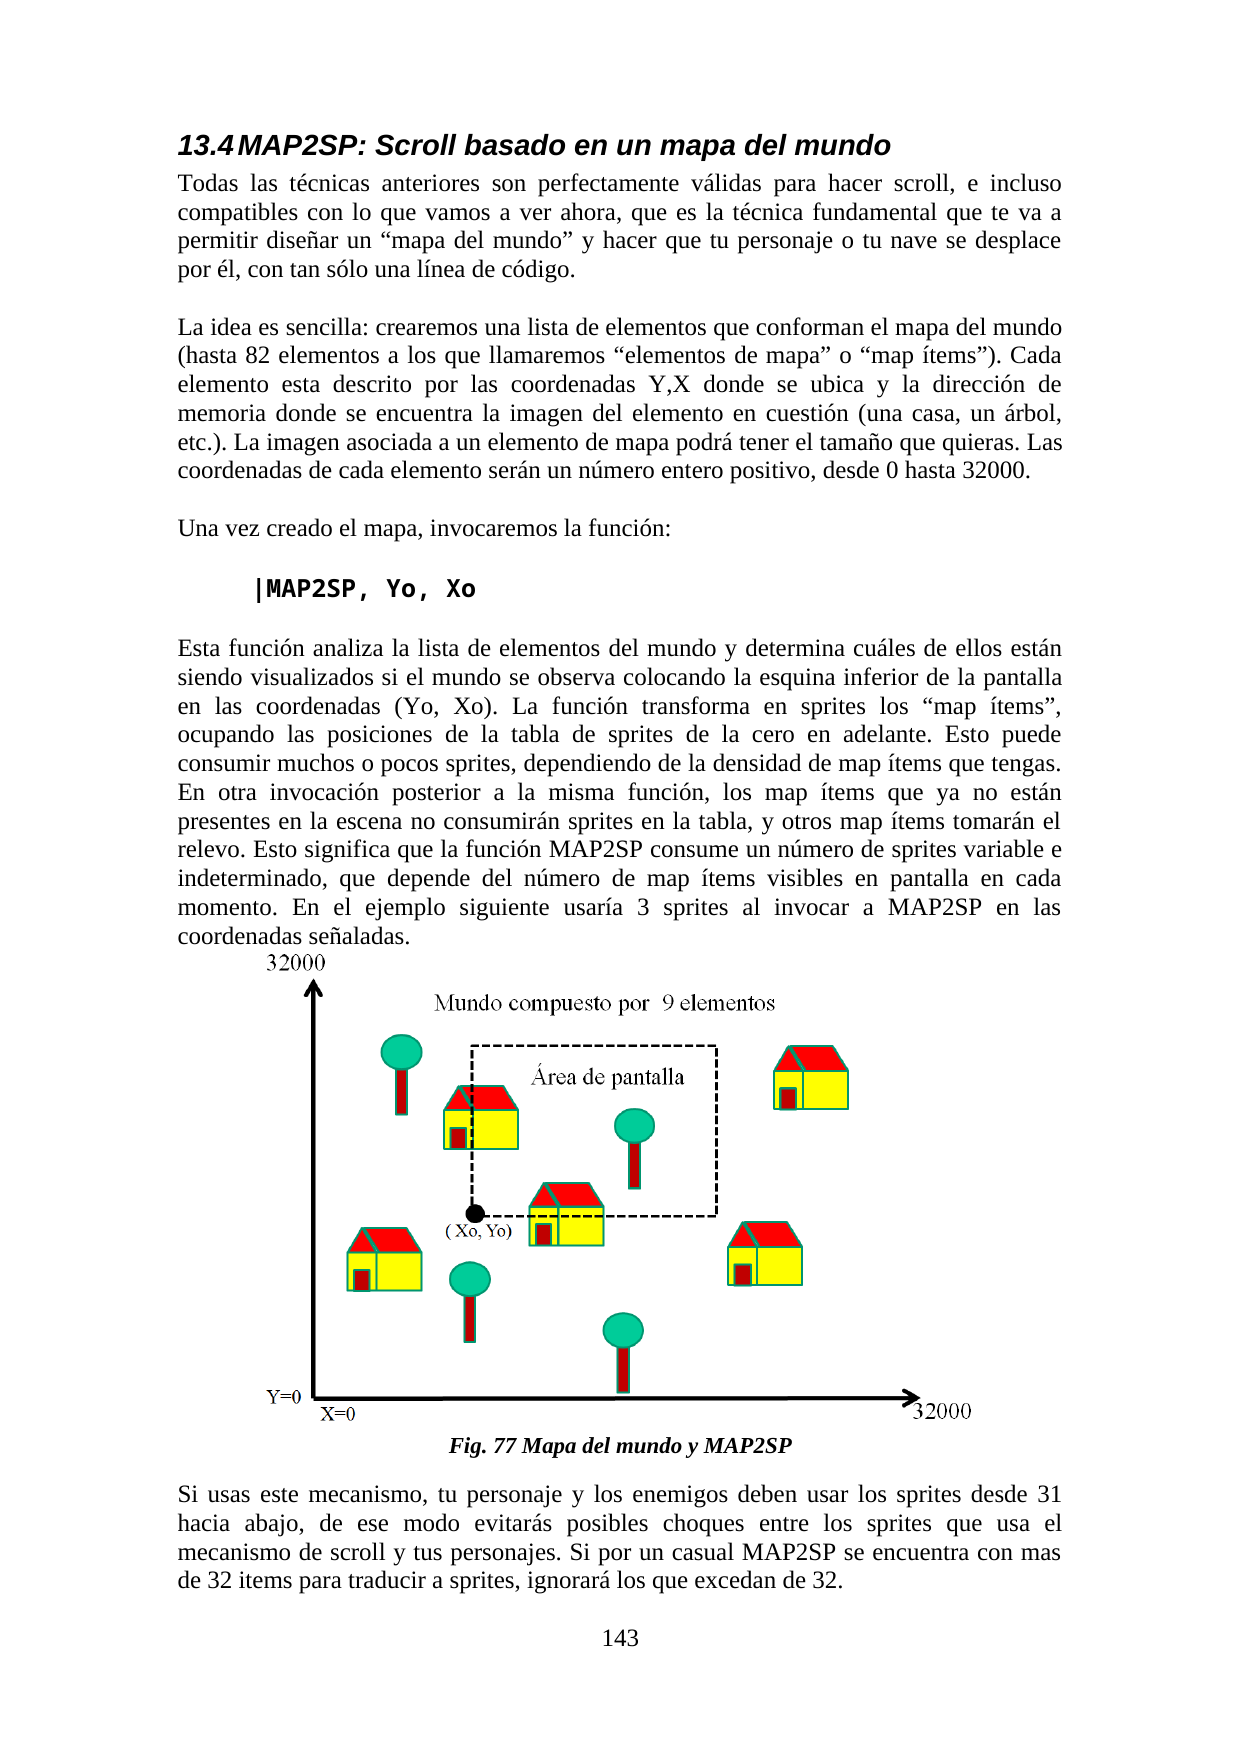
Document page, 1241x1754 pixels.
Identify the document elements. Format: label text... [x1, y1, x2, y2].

text Todas las técnicas anteriores son perfectamente válidas para hacer scroll, e incluso compatibles con lo que vamos a ver ahora, que es la técnica fundamental que te va a permitir diseñar un “mapa del mundo” y hacer que tu personaje o tu nave se desplace por él, con tan sólo una línea de código. [177, 168, 1063, 283]
picture [263, 949, 977, 1432]
text Una vez creado el mapa, invocaremos la función: [177, 513, 1063, 542]
text Fig. 77 Mapa del mundo y MAP2SP [177, 1432, 1063, 1458]
text |MAP2SP, Yo, Xo [177, 571, 1063, 604]
text Si usas este mecanismo, tu personaje y los enemigos deben usar los sprites desde 31 hacia abajo, de ese modo evitarás posibles choques entre los sprites que usa el mecanismo de scroll y tus personajes. Si por un casual MAP2SP se encuentra con mas de 32 items para traducir a sprites, ignorará los que excedan de 32. [177, 1479, 1063, 1594]
text Esta función analiza la lista de elementos del mundo y determina cuáles de ellos están siendo visualizados si el mundo se observa colocando la esquina inferior de la pantalla en las coordenadas (Yo, Xo). La función transforma en sprites los “map ítems”, ocupando las posiciones de la tabla de sprites de la cero en adelante. Esto puede consumir muchos o pocos sprites, dependiendo de la densidad de map ítems que tengas. En otra invocación posterior a la misma función, los map ítems que ya no están presentes en la escena no consumirán sprites en la tabla, y otros map ítems tomarán el relevo. Esto significa que la función MAP2SP consume un número de sprites variable e indeterminado, que depende del número de map ítems visibles en pantalla en cada momento. En el ejemplo siguiente usaría 3 sprites al invocar a MAP2SP en las coordenadas señaladas. [177, 633, 1063, 949]
subtitle MAP2SP: Scroll basado en un mapa del mundo [177, 128, 1063, 162]
text La idea es sencilla: crearemos una lista de elementos que conforman el mapa del mundo (hasta 82 elementos a los que llamaremos “elementos de mapa” o “map ítems”). Cada elemento esta descrito por las coordenadas Y,X donde se ubica y la dirección de memoria donde se encuentra la imagen del elemento en cuestión (una casa, un árbol, etc.). La imagen asociada a un elemento de mapa podrá tener el tamaño que quieras. Las coordenadas de cada elemento serán un número entero positivo, desde 0 hasta 32000. [177, 312, 1063, 484]
